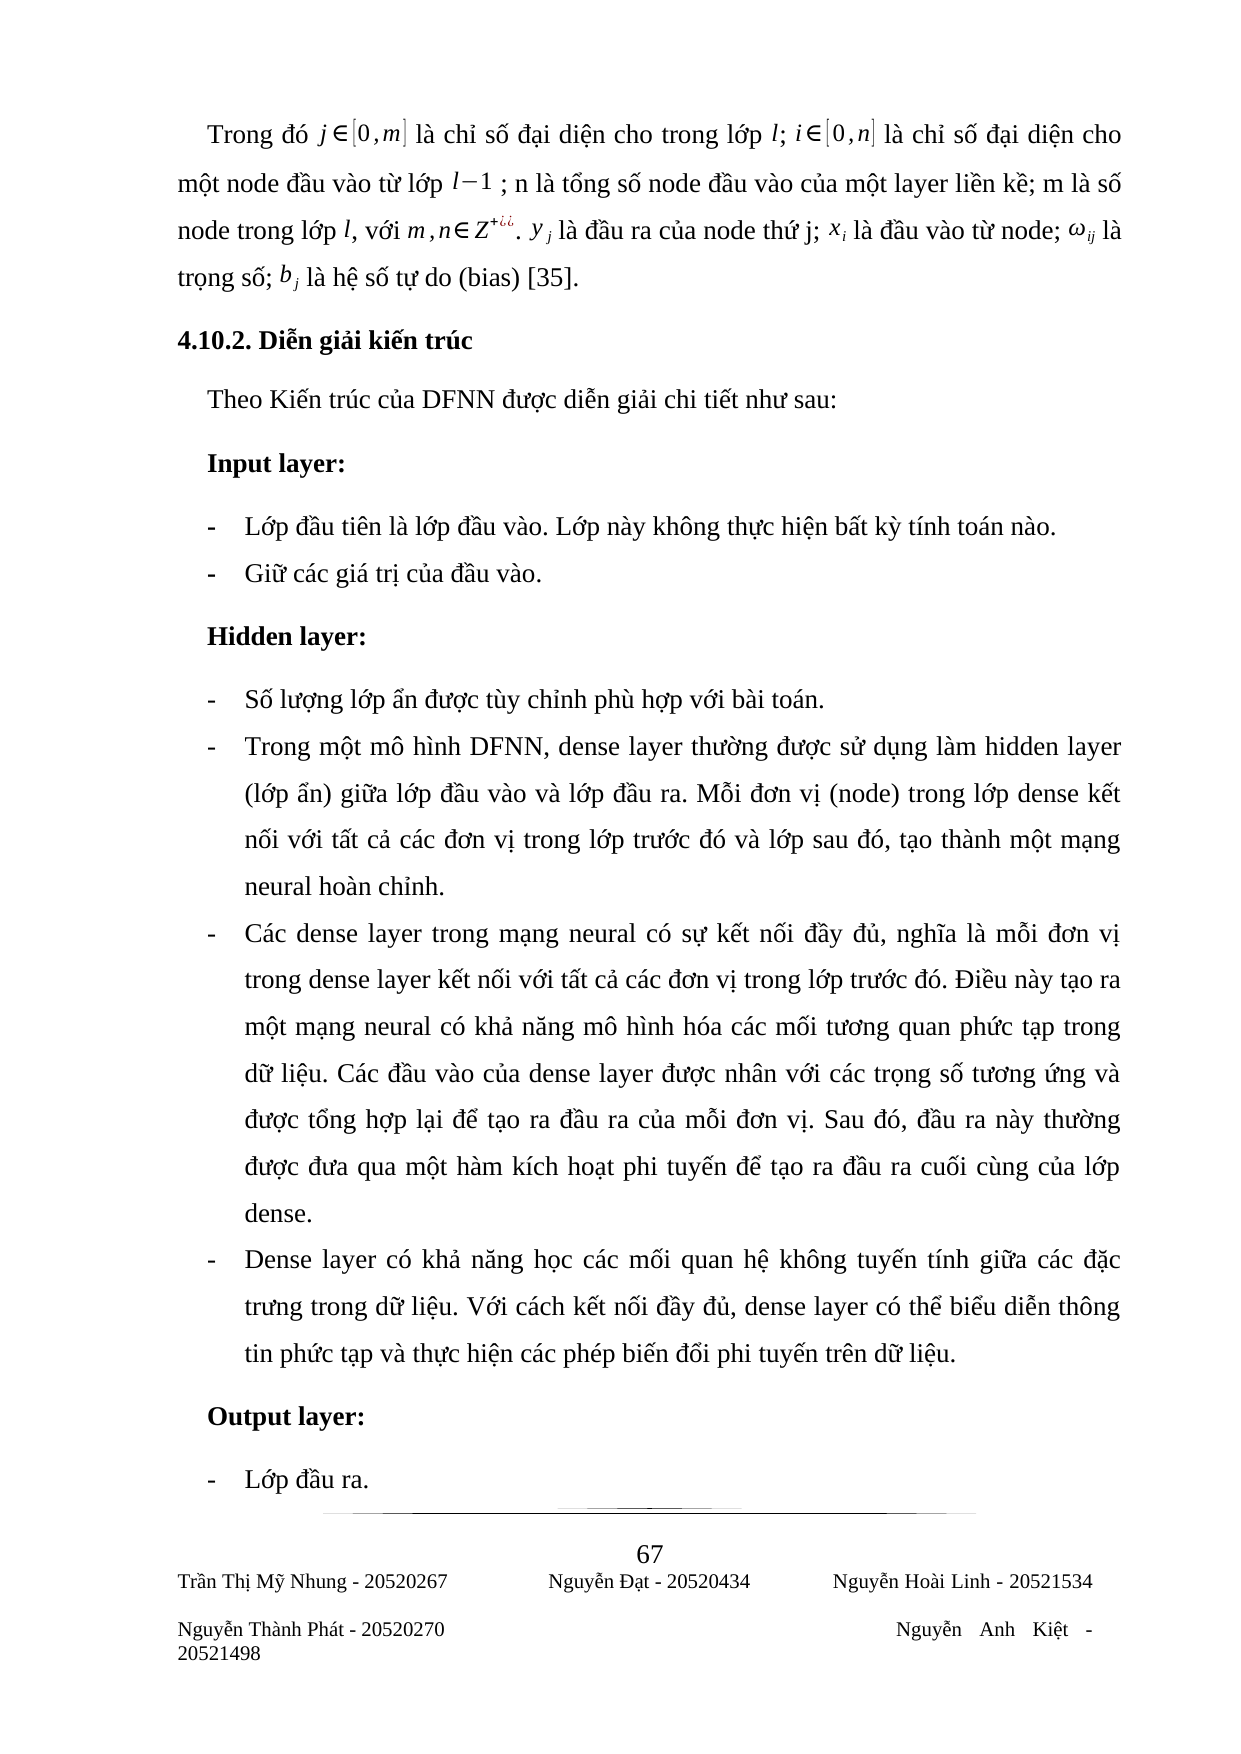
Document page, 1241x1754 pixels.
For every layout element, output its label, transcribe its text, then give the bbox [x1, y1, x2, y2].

list Giữ các giá trị của đầu vào. [207, 557, 1122, 588]
text Trong đó là chỉ số đại diện cho trong lớp ; là chỉ số đại diện cho một node đầu vào từ lớp ; n là tổng số node đầu vào của một layer liền kề; m là số node trong lớp , với . là đầu ra của node thứ j; là đầu vào từ node; là trọng số; là hệ số tự do (bias) . [177, 118, 1122, 292]
text Input layer: [177, 447, 1122, 478]
text Theo Kiến trúc của DFNN được diễn giải chi tiết như sau: [177, 383, 1122, 414]
list Lớp đầu tiên là lớp đầu vào. Lớp này không thực hiện bất kỳ tính toán nào. [207, 510, 1122, 541]
list Dense layer có khả năng học các mối quan hệ không tuyến tính giữa các đặc trưng trong dữ liệu. Với cách kết nối đầy đủ, dense layer có thể biểu diễn thông tin phức tạp và thực hiện các phép biến đổi phi tuyến trên dữ liệu. [207, 1243, 1122, 1368]
text Hidden layer: [177, 620, 1122, 651]
text Output layer: [177, 1400, 1122, 1431]
subtitle 4.10.2. Diễn giải kiến trúc [177, 324, 1122, 355]
list Các dense layer trong mạng neural có sự kết nối đầy đủ, nghĩa là mỗi đơn vị trong dense layer kết nối với tất cả các đơn vị trong lớp trước đó. Điều này tạo ra một mạng neural có khả năng mô hình hóa các mối tương quan phức tạp trong dữ liệu. Các đầu vào của dense layer được nhân với các trọng số tương ứng và được tổng hợp lại để tạo ra đầu ra của mỗi đơn vị. Sau đó, đầu ra này thường được đưa qua một hàm kích hoạt phi tuyến để tạo ra đầu ra cuối cùng của lớp dense. [207, 917, 1122, 1228]
list Lớp đầu ra. [207, 1463, 1122, 1494]
list Số lượng lớp ẩn được tùy chỉnh phù hợp với bài toán. [207, 683, 1122, 714]
list Trong một mô hình DFNN, dense layer thường được sử dụng làm hidden layer (lớp ẩn) giữa lớp đầu vào và lớp đầu ra. Mỗi đơn vị (node) trong lớp dense kết nối với tất cả các đơn vị trong lớp trước đó và lớp sau đó, tạo thành một mạng neural hoàn chỉnh. [207, 730, 1122, 901]
